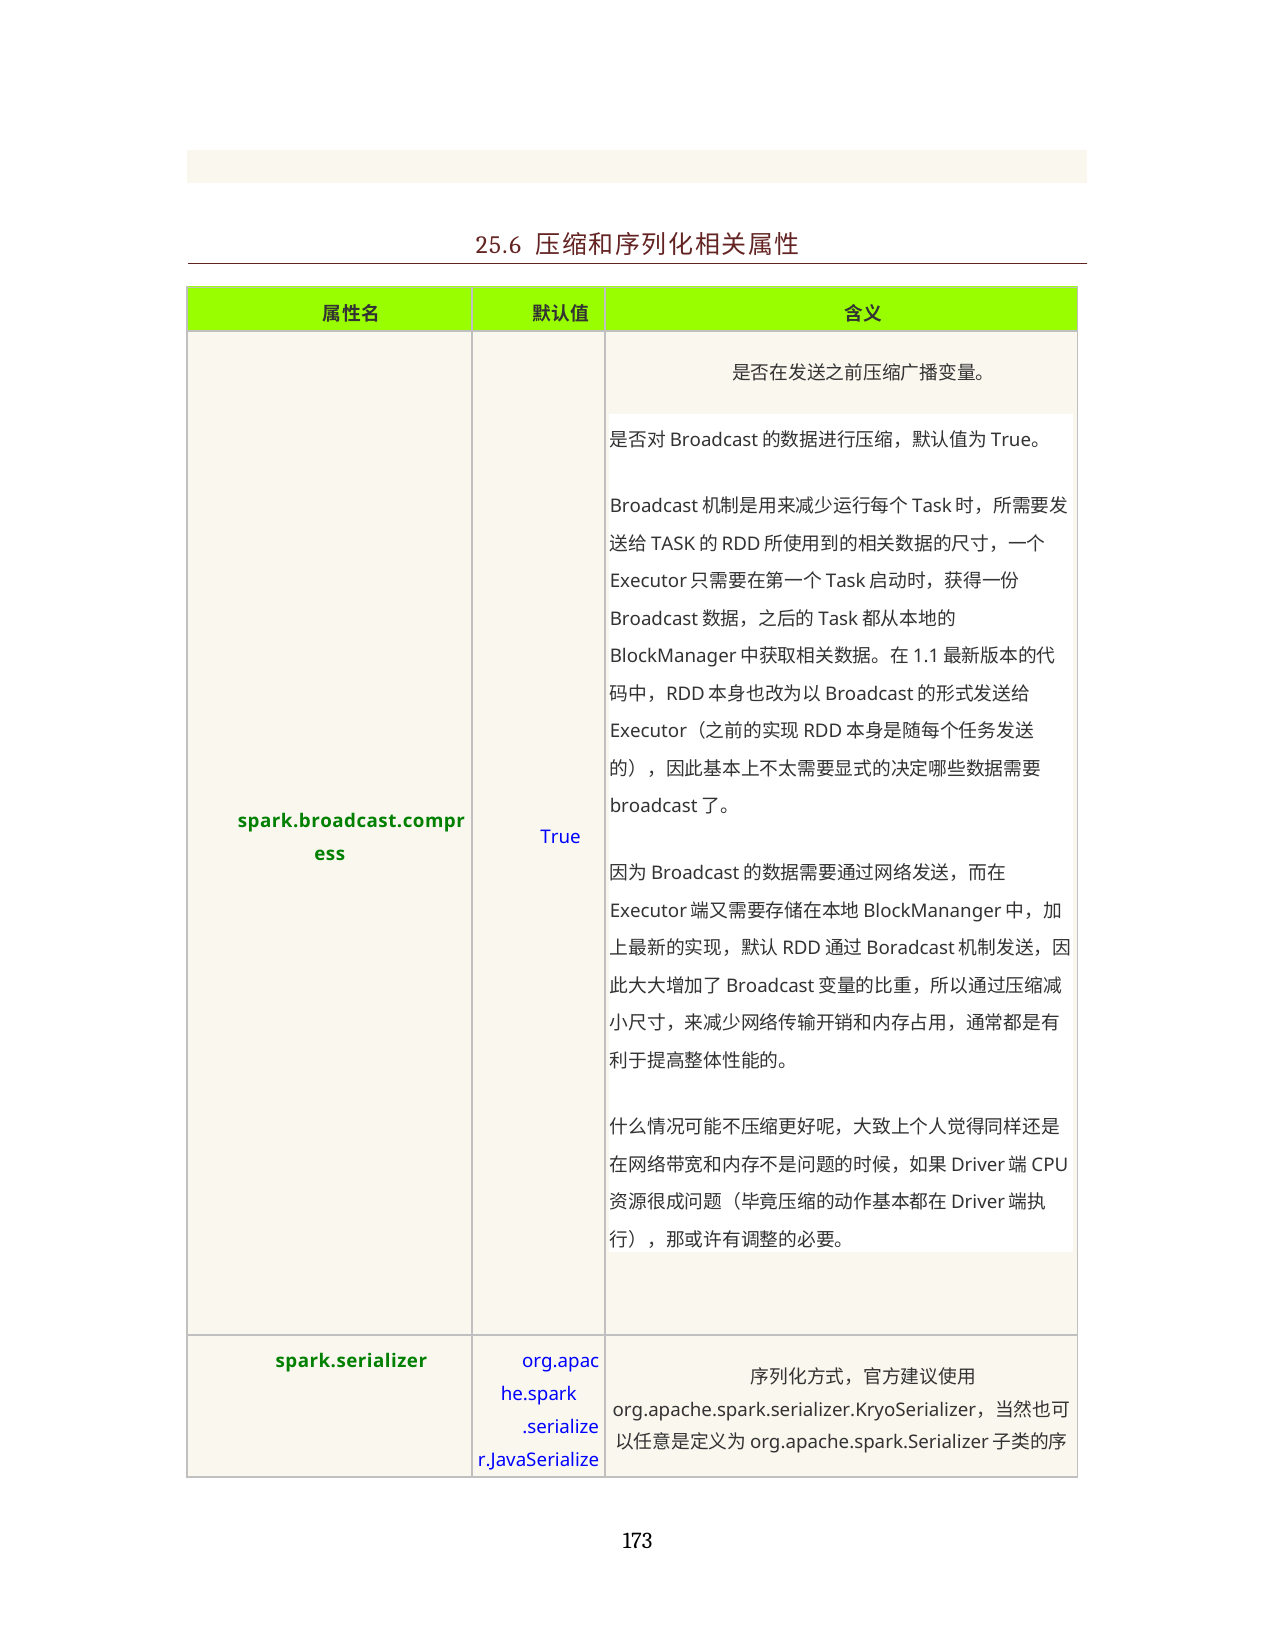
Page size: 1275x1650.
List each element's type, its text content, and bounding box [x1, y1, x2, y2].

table_cell True [473, 332, 604, 1334]
table_header 含义 [606, 288, 1077, 330]
table_header 属性名 [188, 288, 471, 330]
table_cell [606, 1336, 1077, 1476]
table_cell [473, 1336, 604, 1476]
table_cell spark.serializer [188, 1336, 471, 1476]
subtitle 压缩和序列化相关属性 [187, 224, 1087, 264]
table_header 默认值 [473, 288, 604, 330]
table_cell spark.broadcast.compress [188, 332, 471, 1334]
table_cell 是否在发送之前压缩广播变量。 是否对Broadcast的数据进行压缩，默认值为True。 Broadcast机制是用来减少运行每个Task时，所需要发送给TASK的RDD所使用到的相关数据的尺寸，一个Executor只需要在第一个Task启动时，获得一份Broadcast数据，之后的Task都从本地的BlockManager中获取相关数据。在1.1最新版本的代码中，RDD本身也改为以Broadcast的形式发送给Executor（之前的实现RDD本身是随每个任务发送的），因此基本上不太需要显式的决定哪些数据需要broadcast了。 因为Broadcast的数据需要通过网络发送，而在Executor端又需要存储在本地BlockMananger中，加上最新的实现，默认RDD通过Boradcast机制发送，因此大大增加了Broadcast变量的比重，所以通过压缩减小尺寸，来减少网络传输开销和内存占用，通常都是有利于提高整体性能的。 什么情况可能不压缩更好呢，大致上个人觉得同样还是在网络带宽和内存不是问题的时候，如果Driver端CPU资源很成问题（毕竟压缩的动作基本都在Driver端执行），那或许有调整的必要。 [606, 332, 1077, 1334]
